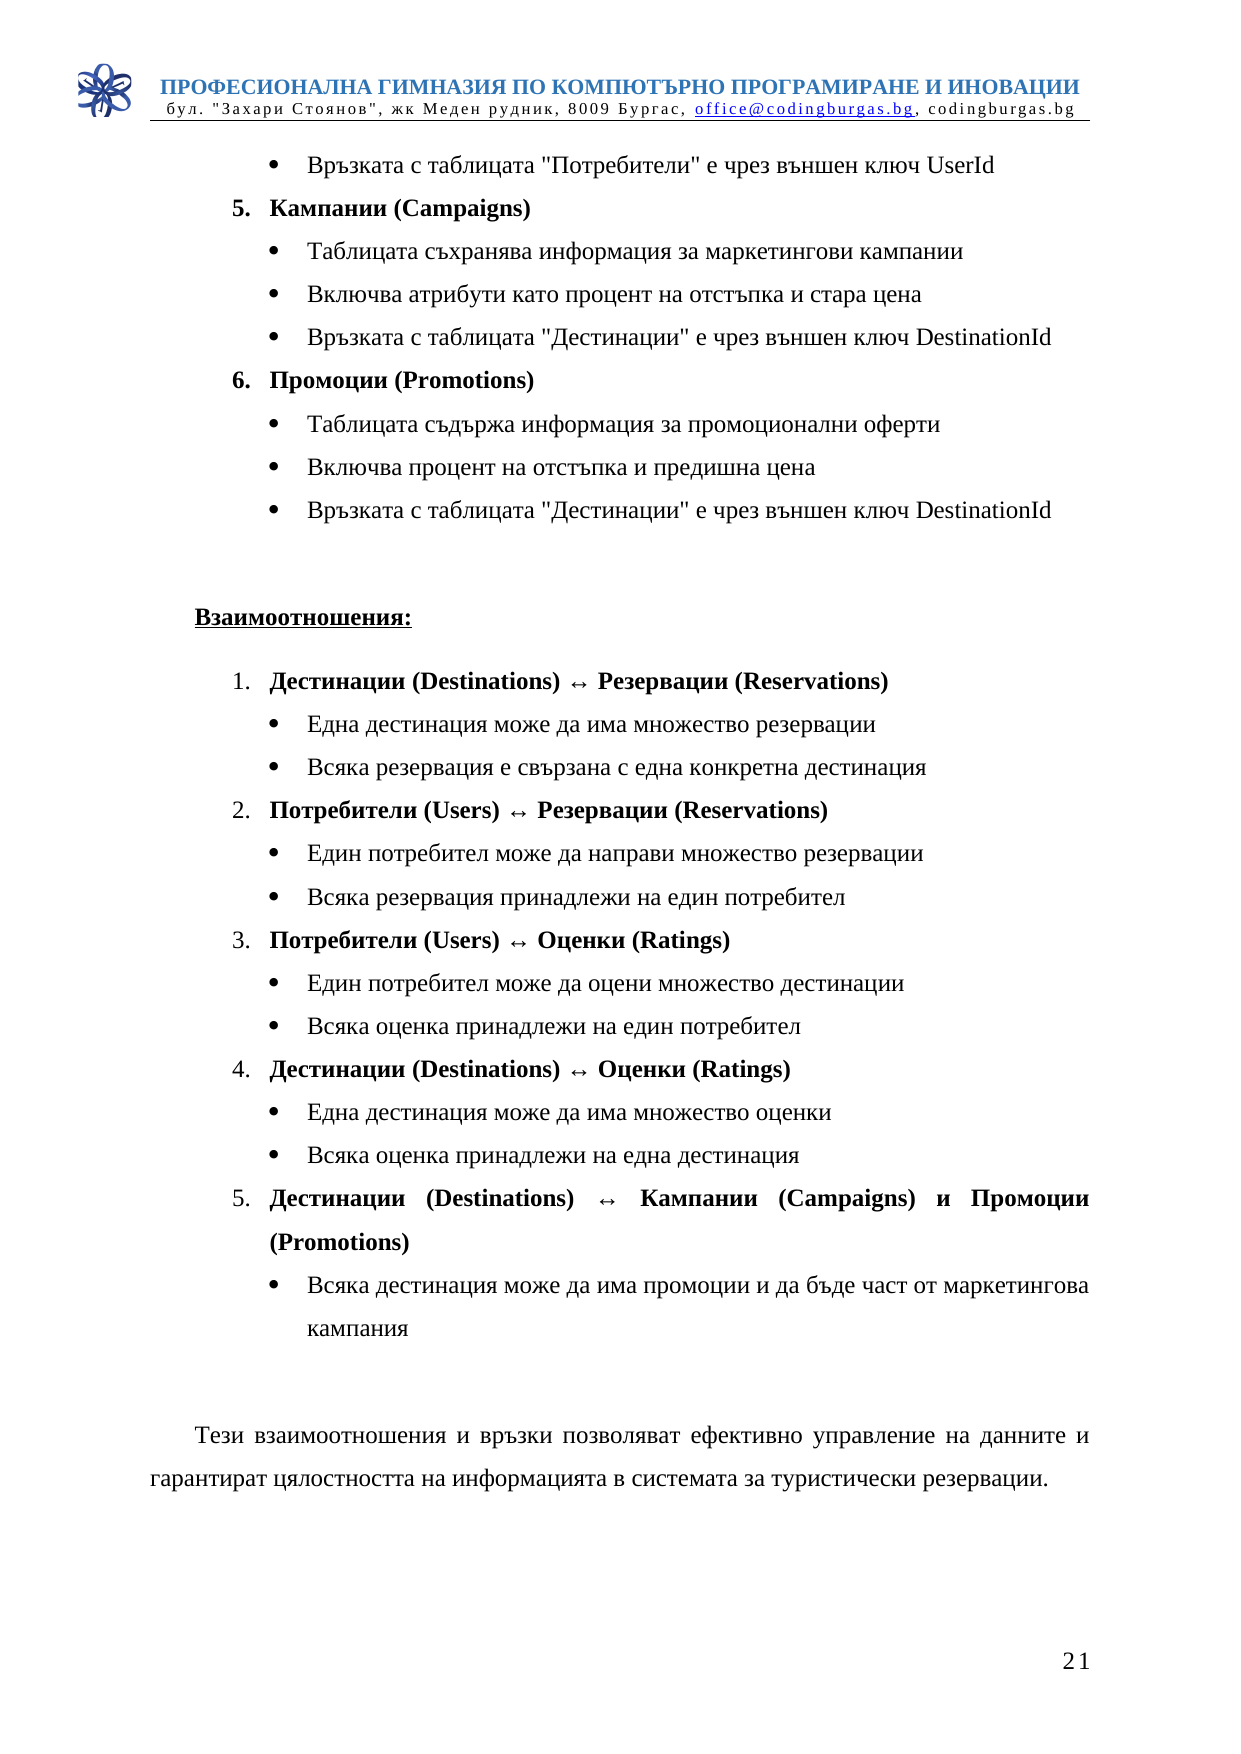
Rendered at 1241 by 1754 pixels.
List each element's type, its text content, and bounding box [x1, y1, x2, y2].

list Потребители (Users) ↔ Резервации (Reservations) [232, 795, 1090, 824]
text Тези взаимоотношения и връзки позволяват ефективно управление на данните и гарантират цялостността на информацията в системата за туристически резервации. [150, 1420, 1090, 1492]
list Една дестинация може да има множество резервации [269, 709, 1090, 738]
list Таблицата съхранява информация за маркетингови кампании [269, 236, 1090, 265]
list Една дестинация може да има множество оценки [269, 1097, 1090, 1126]
list Всяка оценка принадлежи на един потребител [269, 1011, 1090, 1040]
list Всяка резервация принадлежи на един потребител [269, 882, 1090, 910]
list Включва атрибути като процент на отстъпка и стара цена [269, 279, 1090, 308]
list Дестинации (Destinations) ↔ Оценки (Ratings) [232, 1054, 1090, 1083]
list Един потребител може да оцени множество дестинации [269, 968, 1090, 997]
text Взаимоотношения: [150, 602, 1090, 631]
list Включва процент на отстъпка и предишна цена [269, 452, 1090, 481]
list Един потребител може да направи множество резервации [269, 838, 1090, 867]
list Дестинации (Destinations) ↔ Кампании (Campaigns) и Промоции (Promotions) [232, 1183, 1090, 1255]
picture [78, 63, 132, 117]
list Всяка резервация е свързана с една конкретна дестинация [269, 752, 1090, 781]
list Връзката с таблицата "Дестинации" е чрез външен ключ DestinationId [269, 322, 1090, 351]
list Таблицата съдържа информация за промоционални оферти [269, 409, 1090, 437]
list Връзката с таблицата "Потребители" е чрез външен ключ UserId [269, 150, 1090, 179]
list Връзката с таблицата "Дестинации" е чрез външен ключ DestinationId [269, 495, 1090, 524]
list Кампании (Campaigns) [232, 193, 1090, 222]
list Всяка дестинация може да има промоции и да бъде част от маркетингова кампания [269, 1270, 1090, 1342]
list Потребители (Users) ↔ Оценки (Ratings) [232, 925, 1090, 953]
list Промоции (Promotions) [232, 366, 1090, 394]
list Дестинации (Destinations) ↔ Резервации (Reservations) [232, 666, 1090, 695]
list Всяка оценка принадлежи на една дестинация [269, 1140, 1090, 1169]
